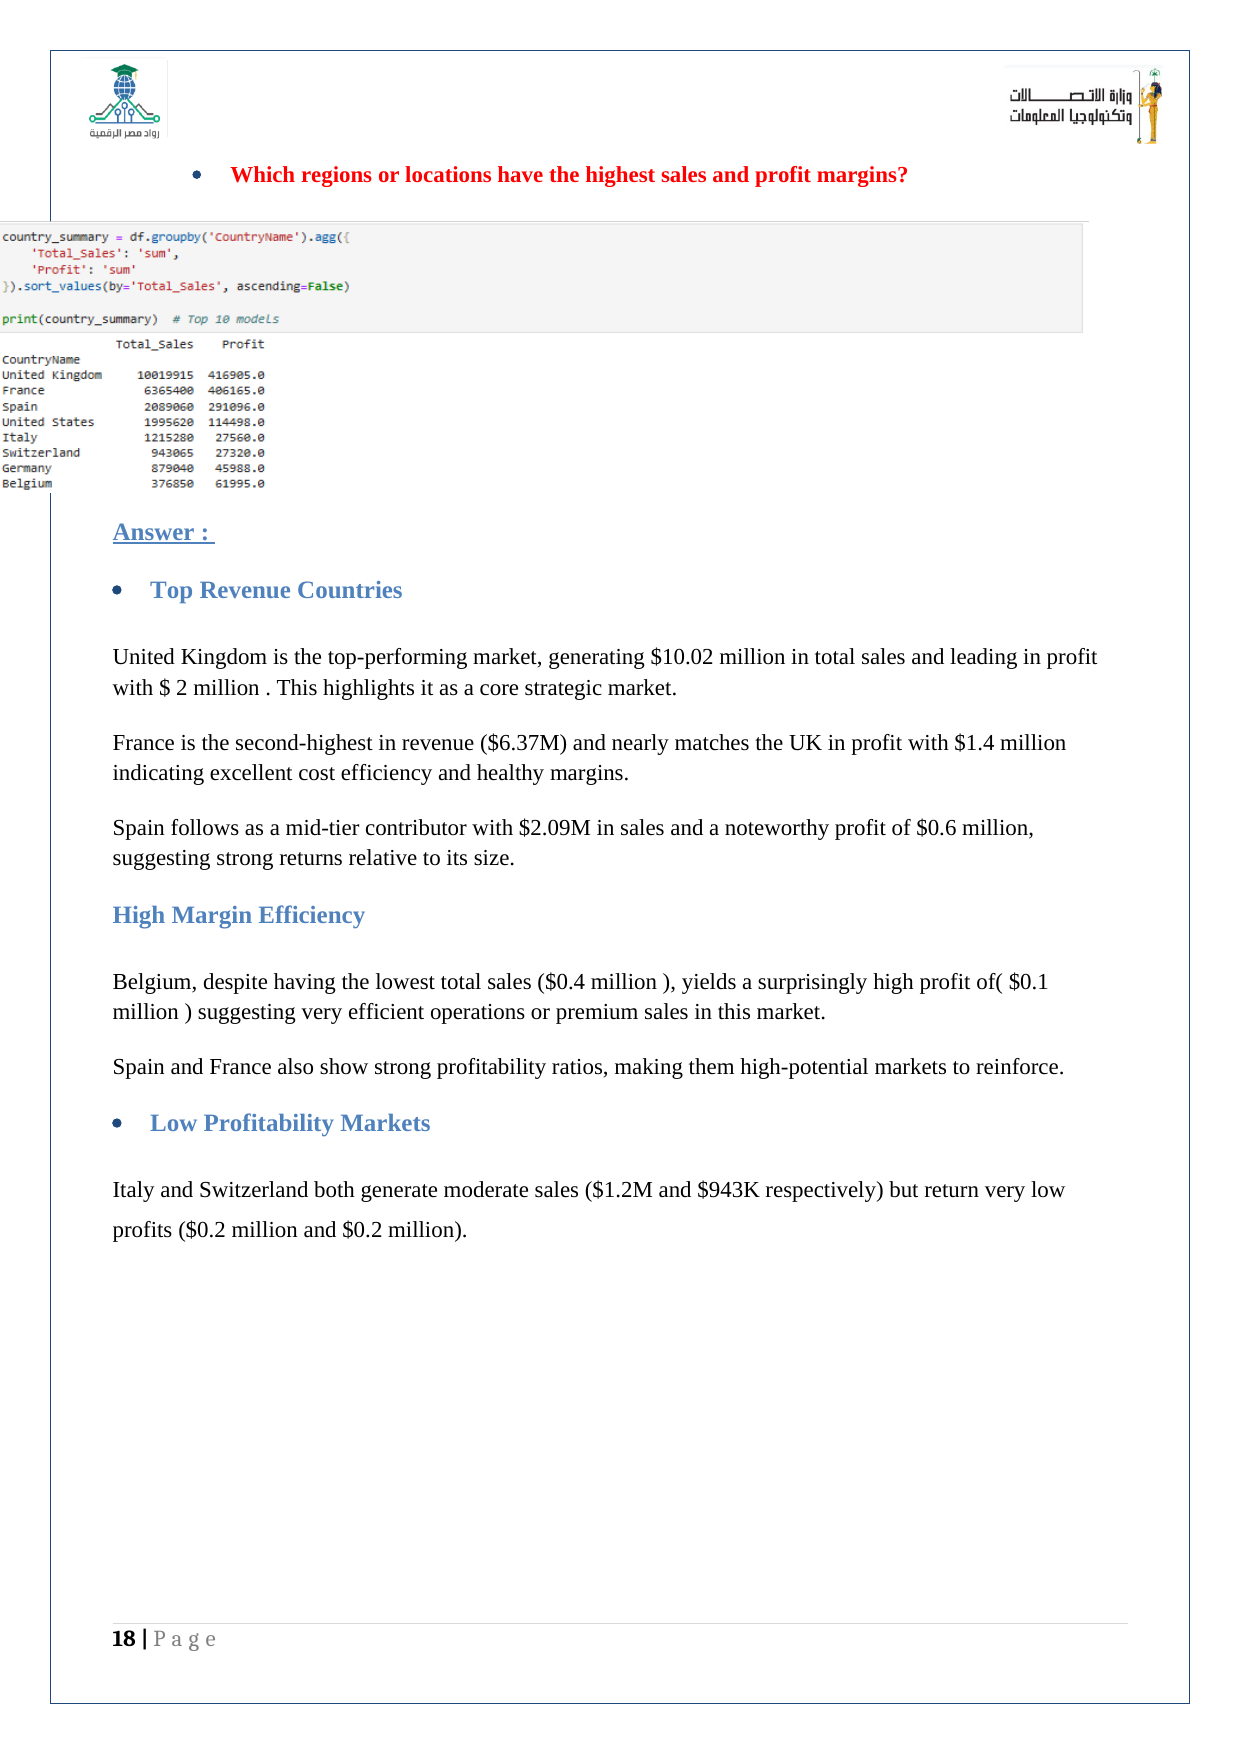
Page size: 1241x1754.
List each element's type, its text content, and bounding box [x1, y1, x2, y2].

picture [1002, 64, 1166, 144]
picture [76, 56, 171, 139]
text Belgium, despite having the lowest total sales ($0.4 million ), yields a surprisingly high profit of( $0.1 million ) suggesting very efficient operations or premium sales in this market. [112, 968, 1128, 1024]
text Spain follows as a mid-tier contributor with $2.09M in sales and a noteworthy profit of $0.6 million, suggesting strong returns relative to its size. [112, 814, 1128, 871]
text United Kingdom is the top-performing market, generating $10.02 million in total sales and leading in profit with $ 2 million . This highlights it as a core strategic market. [112, 643, 1128, 700]
picture [0, 218, 1088, 493]
text Answer : [112, 268, 1128, 546]
list Top Revenue Countries [112, 575, 1128, 604]
text France is the second-highest in revenue ($6.37M) and nearly matches the UK in profit with $1.4 million indicating excellent cost efficiency and healthy margins. [112, 729, 1128, 785]
text Italy and Switzerland both generate moderate sales ($1.2M and $943K respectively) but return very low profits ($0.2 million and $0.2 million). [112, 1177, 1128, 1242]
list Which regions or locations have the highest sales and profit margins? [112, 161, 1128, 188]
list Low Profitability Markets [112, 1108, 1128, 1137]
text Spain and France also show strong profitability ratios, making them high-potential markets to reinforce. [112, 1053, 1128, 1079]
text High Margin Efficiency [112, 900, 1128, 928]
